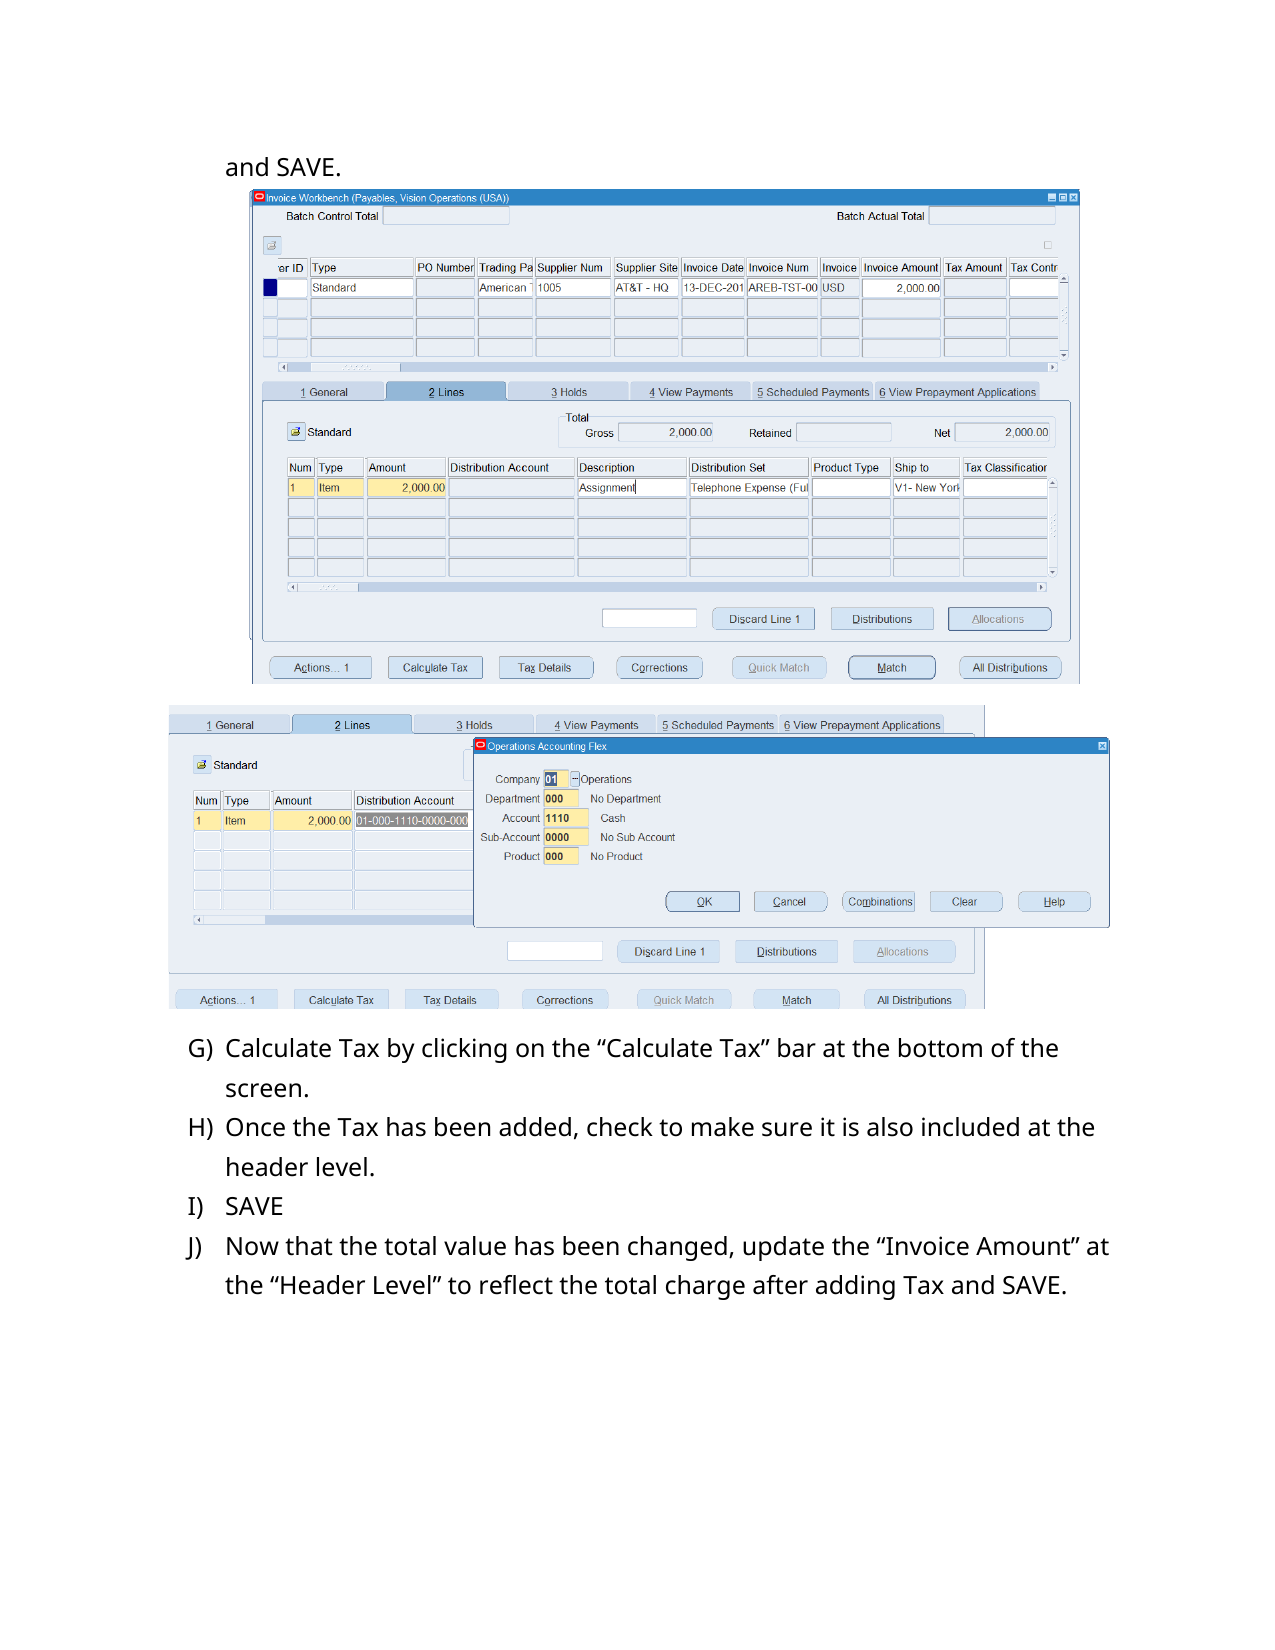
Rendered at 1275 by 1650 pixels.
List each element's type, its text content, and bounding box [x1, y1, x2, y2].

list Calculate Tax by clicking on the “Calculate Tax” bar at the bottom of the screen. [187, 1031, 1125, 1104]
list Move on to Lines Table and include the following Mandatory Fields: Item, Amount, GL date. Make sure Amount value in ‘Lines’ matches the Amount value in ‘Header’. Include Distribution Account Value Flexfields. at this point and SAVE. [187, 150, 1125, 683]
list SAVE [187, 1189, 1125, 1223]
list Now that the total value has been changed, update the “Invoice Amount” at the “Header Level” to reflect the total charge after adding Tax and SAVE. [187, 1228, 1125, 1302]
list Once the Tax has been added, check to make sure it is also included at the header level. [187, 1110, 1125, 1183]
